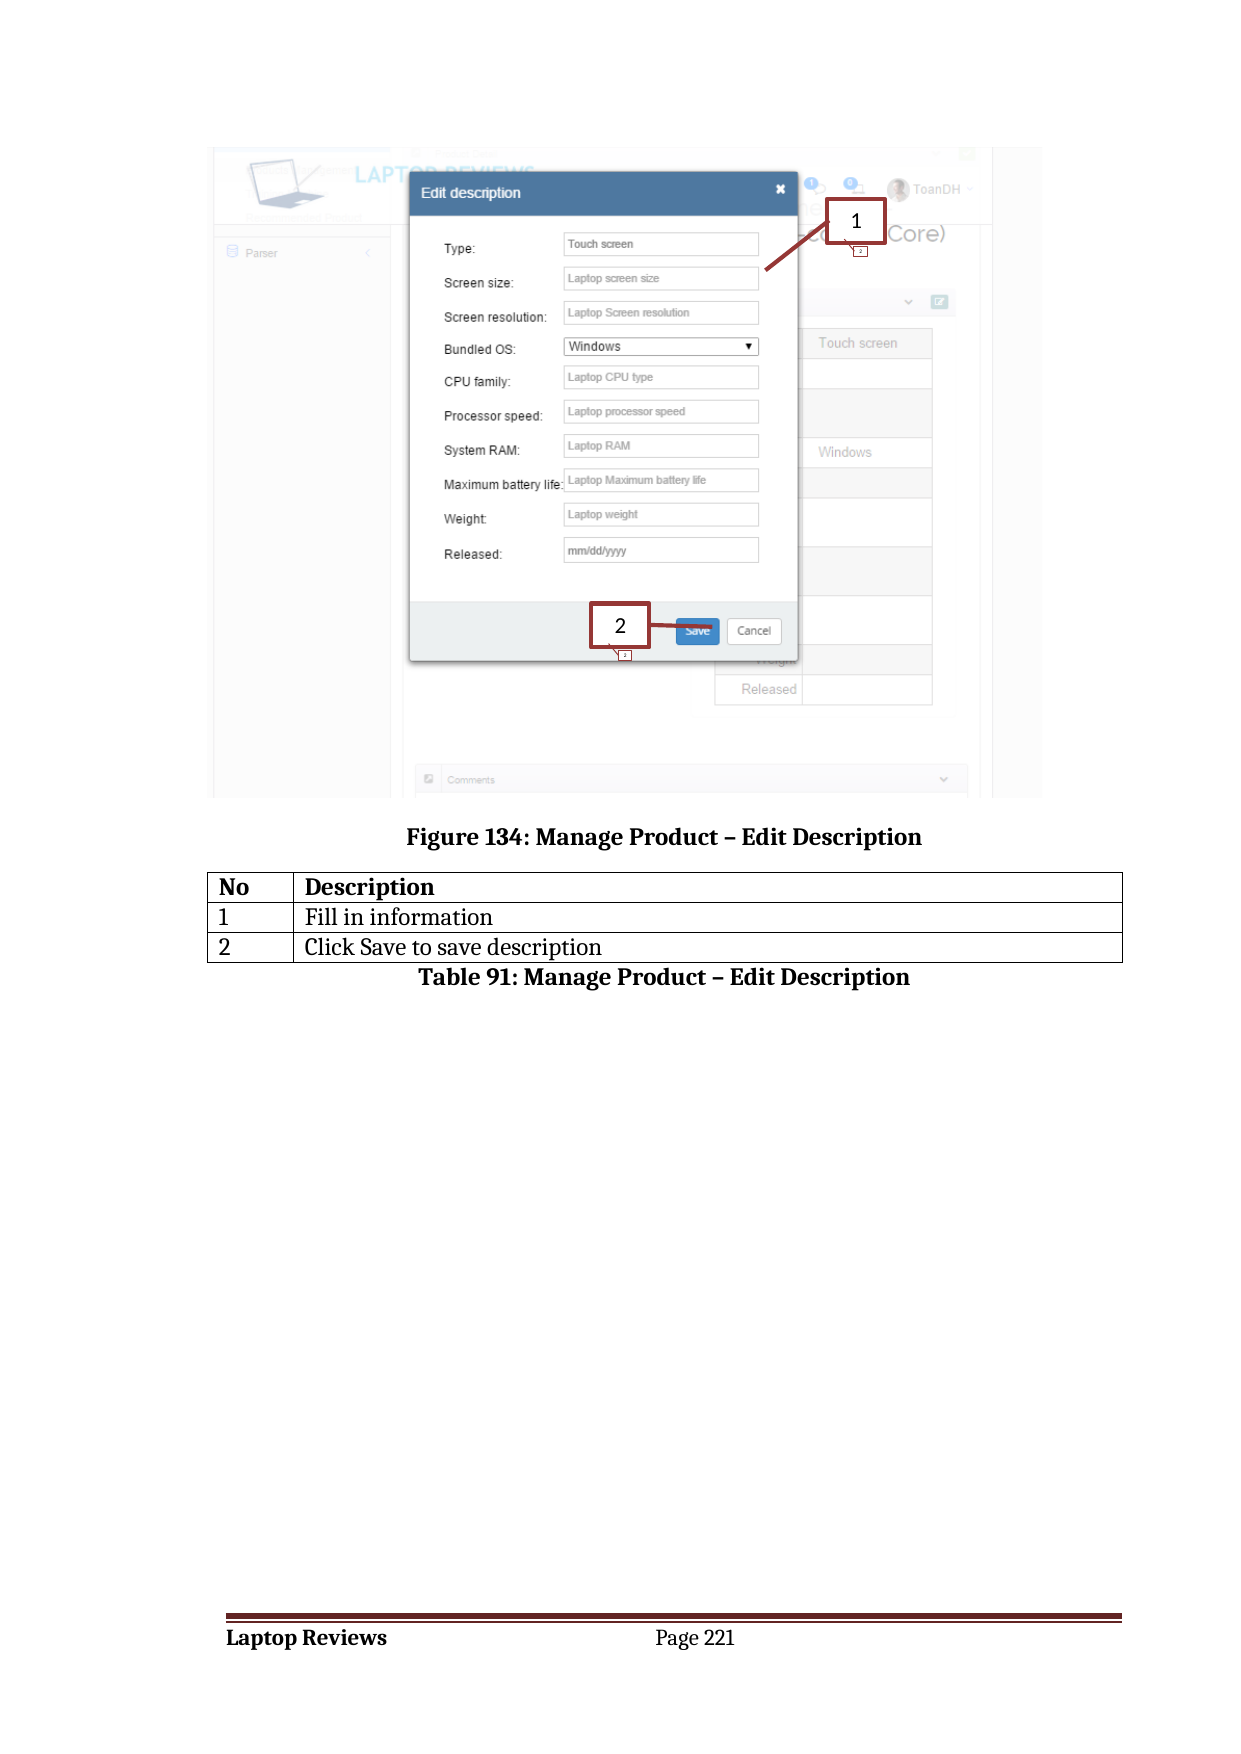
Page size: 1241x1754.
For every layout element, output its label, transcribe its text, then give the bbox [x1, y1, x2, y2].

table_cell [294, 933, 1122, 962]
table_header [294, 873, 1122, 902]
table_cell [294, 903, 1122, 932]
text Figure 134: Manage Product – Edit Description [207, 823, 1122, 851]
text Table 90: Manage Product – Edit Description [207, 963, 1122, 991]
picture [207, 147, 1043, 798]
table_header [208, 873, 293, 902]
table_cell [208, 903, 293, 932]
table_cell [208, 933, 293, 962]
